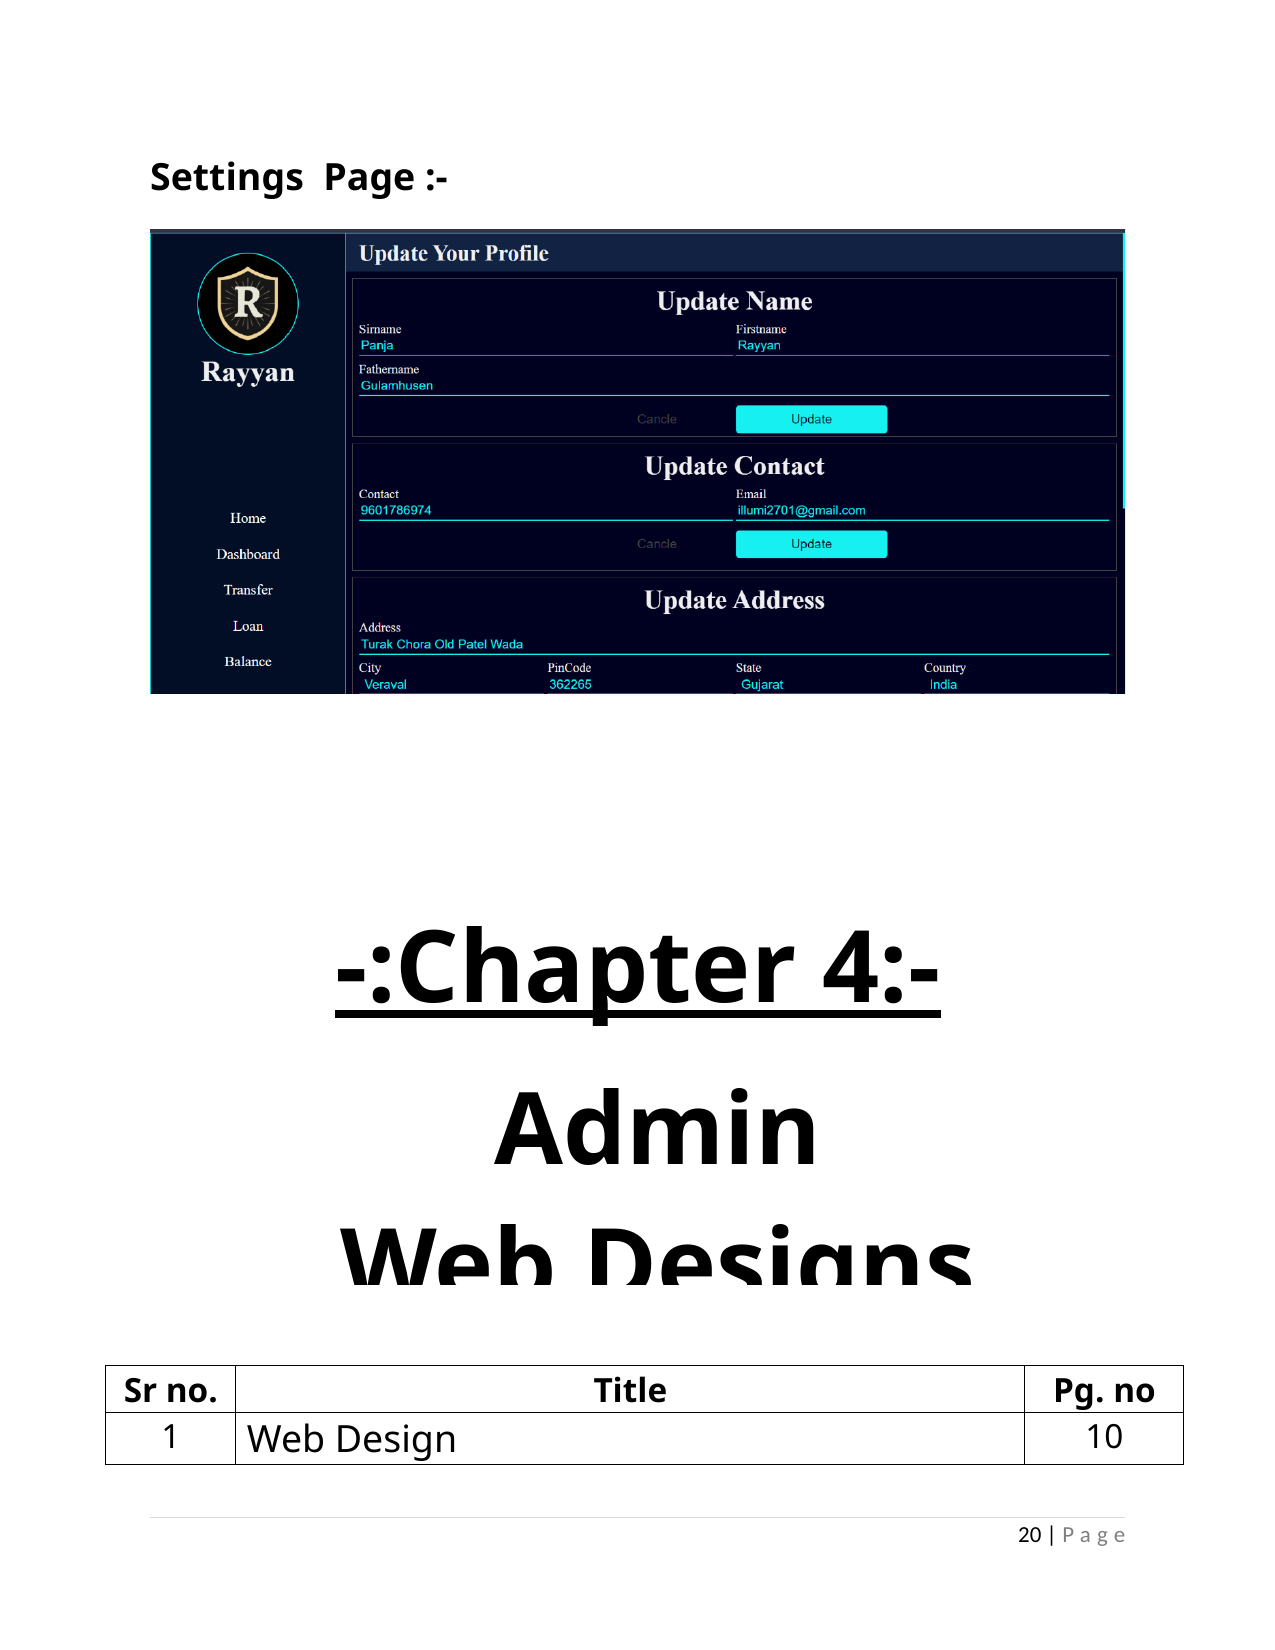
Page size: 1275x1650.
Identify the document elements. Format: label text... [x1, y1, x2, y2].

table_cell 1 [106, 1413, 235, 1464]
table_header Sr no. [106, 1366, 235, 1412]
text -:Chapter 4:- [150, 896, 1125, 1032]
table_header Pg. no [1025, 1366, 1183, 1412]
table_header Title [236, 1366, 1024, 1412]
table_cell 10 [1025, 1413, 1183, 1464]
table_cell Web Design [236, 1413, 1024, 1464]
text Settings Page :- [150, 150, 1125, 201]
picture [150, 229, 1125, 694]
